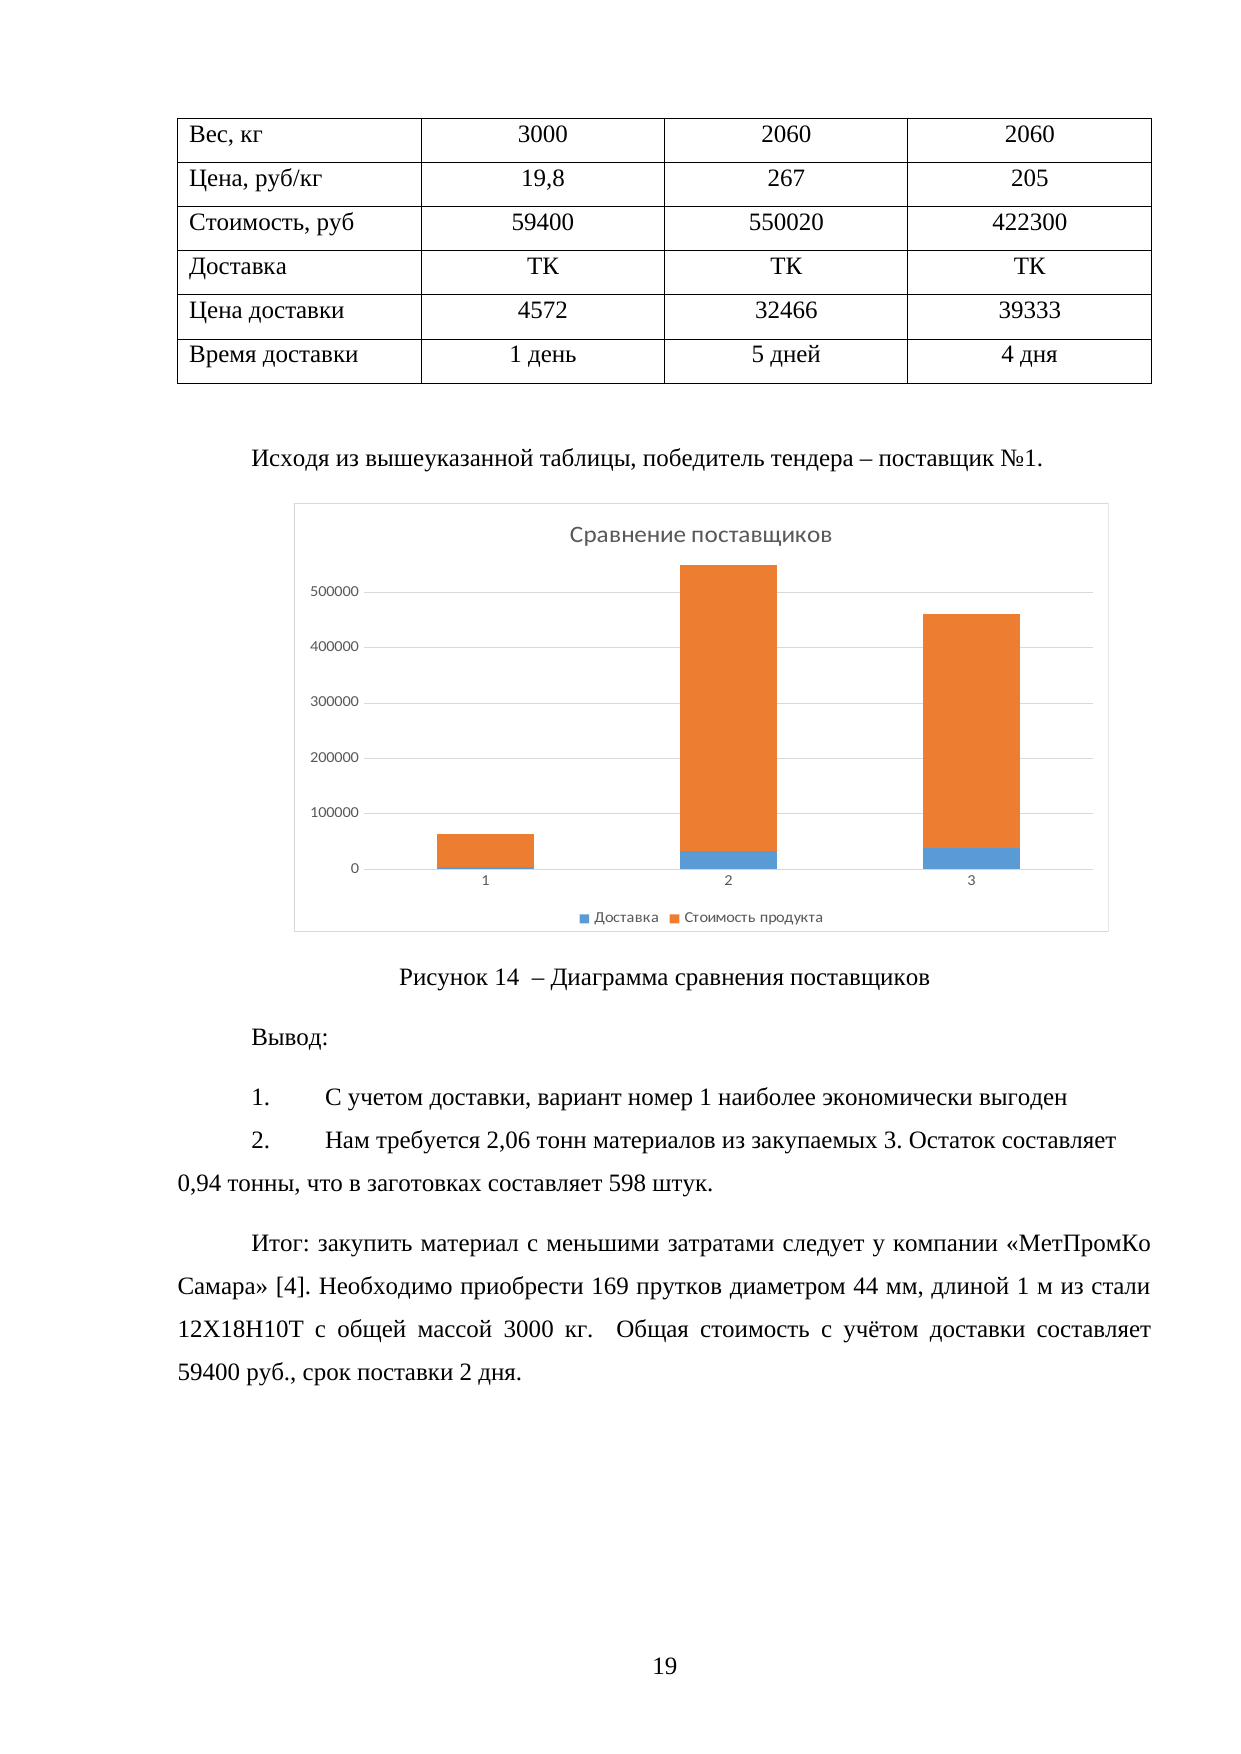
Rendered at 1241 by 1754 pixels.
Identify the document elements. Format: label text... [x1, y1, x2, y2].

table_cell 2060 [908, 119, 1151, 162]
table_cell Время доставки [178, 340, 421, 382]
table_cell ТК [422, 251, 664, 294]
list С учетом доставки, вариант номер 1 наиболее экономически выгоден [177, 1082, 1152, 1111]
table_cell 5 дней [665, 340, 907, 382]
table_cell ТК [665, 251, 907, 294]
table_cell 550020 [665, 207, 907, 250]
table_cell 4 дня [908, 340, 1151, 382]
table_cell 267 [665, 163, 907, 206]
table_cell 422300 [908, 207, 1151, 250]
table_cell 59400 [422, 207, 664, 250]
table_cell ТК [908, 251, 1151, 294]
list Нам требуется 2,06 тонн материалов из закупаемых 3. Остаток составляет 0,94 тонны, что в заготовках составляет 598 штук. [177, 1125, 1152, 1197]
table_cell Доставка [178, 251, 421, 294]
table_cell Вес, кг [178, 119, 421, 162]
text Рисунок 14 – Диаграмма сравнения поставщиков [177, 962, 1152, 991]
table_cell 3000 [422, 119, 664, 162]
table_cell 32466 [665, 295, 907, 338]
text Вывод: [177, 1022, 1152, 1051]
table_cell 2060 [665, 119, 907, 162]
table_cell 39333 [908, 295, 1151, 338]
table_cell 19,8 [422, 163, 664, 206]
table_cell Цена, руб/кг [178, 163, 421, 206]
table_cell Стоимость, руб [178, 207, 421, 250]
text Исходя из вышеуказанной таблицы, победитель тендера – поставщик №1. [177, 443, 1152, 472]
table_cell 1 день [422, 340, 664, 382]
text Итог: закупить материал с меньшими затратами следует у компании «МетПромКо Самара» [4]. Необходимо приобрести 169 прутков диаметром 44 мм, длиной 1 м из стали 12Х18Н10Т с общей массой 3000 кг. Общая стоимость с учётом доставки составляет 59400 руб., срок поставки 2 дня. [177, 1228, 1152, 1386]
table_cell 4572 [422, 295, 664, 338]
table_cell 205 [908, 163, 1151, 206]
table_cell Цена доставки [178, 295, 421, 338]
